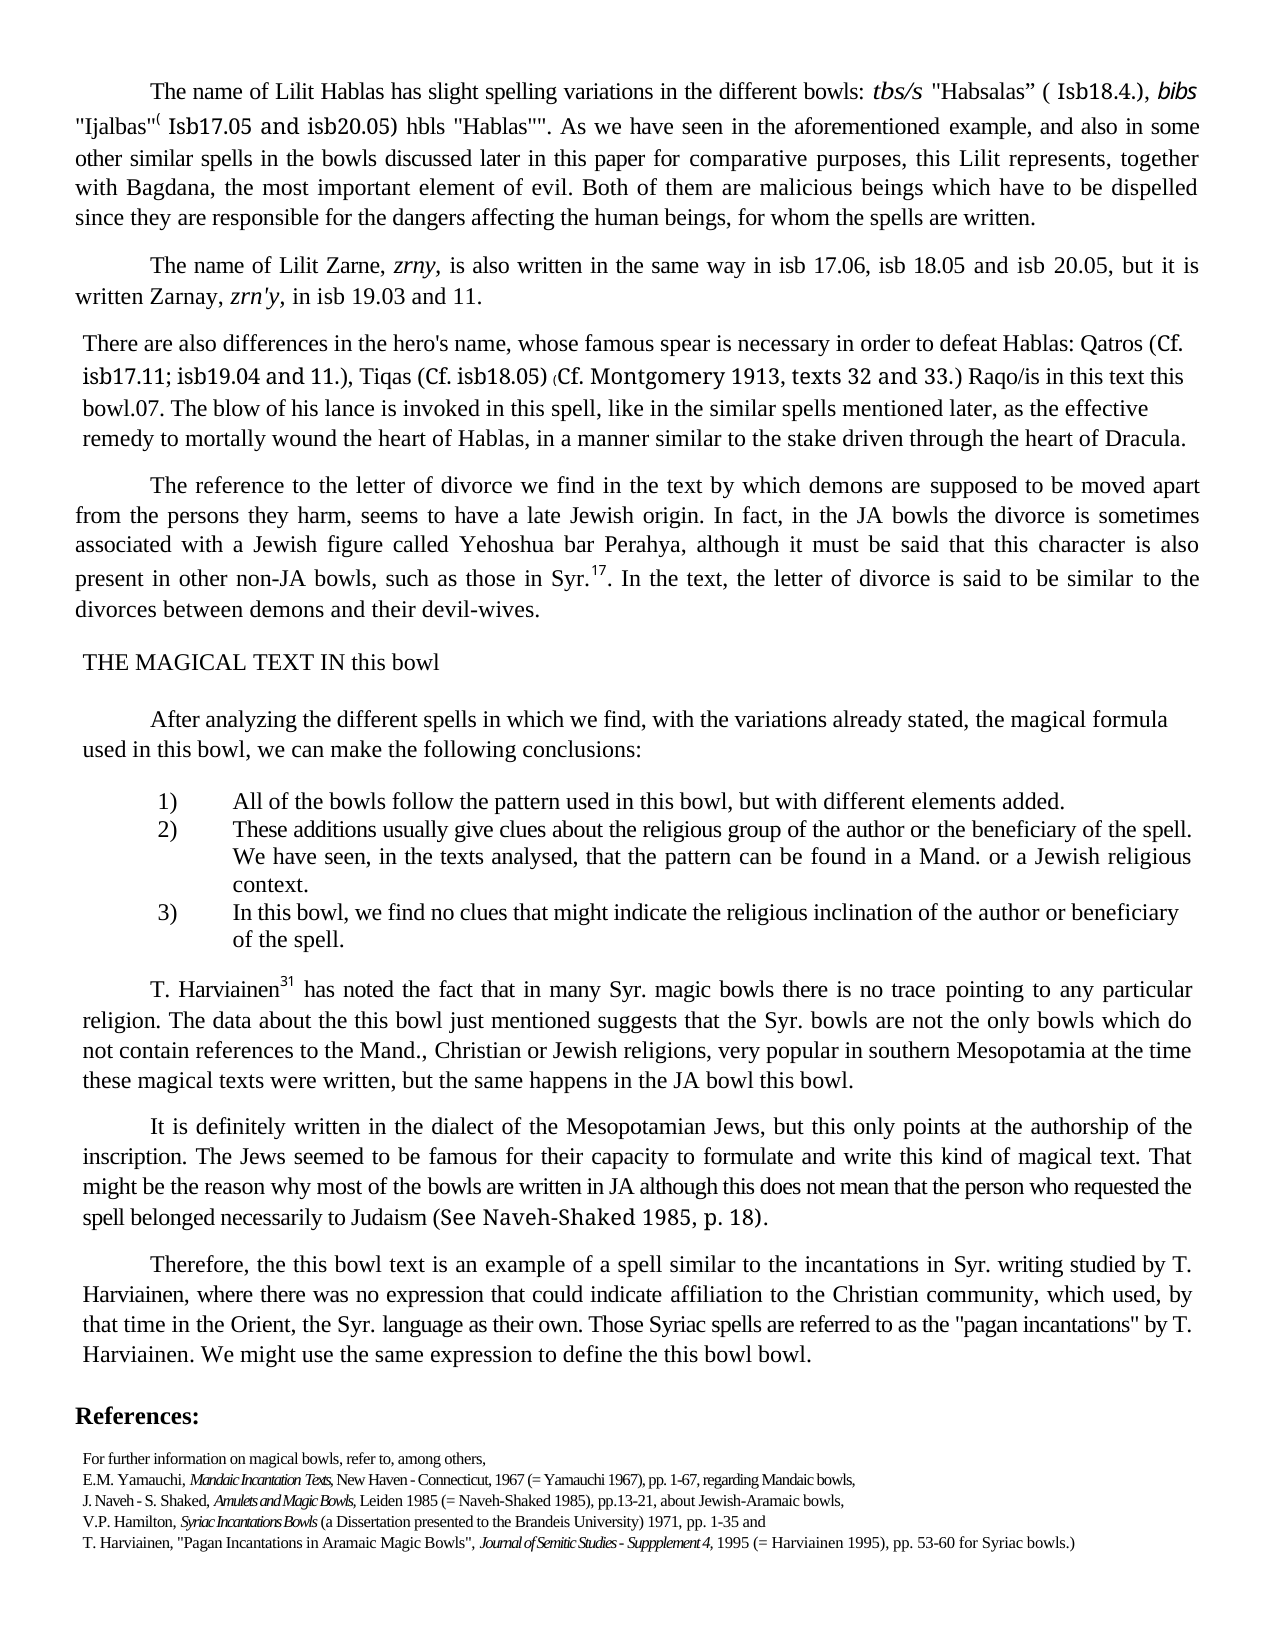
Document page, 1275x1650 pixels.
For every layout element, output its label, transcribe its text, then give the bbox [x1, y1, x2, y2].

text Therefore, the this bowl text is an example of a spell similar to the incantations in Syr. writing studied by T. Harviainen, where there was no expression that could indicate affiliation to the Christian community, which used, by that time in the Orient, the Syr. language as their own. Those Syriac spells are referred to as the "pagan incantations" by T. Harviainen. We might use the same expression to define the this bowl bowl. [82, 1251, 1192, 1367]
text V.P. Hamilton, Syriac Incantations Bowls (a Dissertation presented to the Brandeis University) 1971, pp. 1-35 and [82, 1512, 1200, 1531]
text T. Harviainen, "Pagan Incantations in Aramaic Magic Bowls", Journal of Semitic Studies - Suppplement 4, 1995 (= Harviainen 1995), pp. 53-60 for Syriac bowls.) [82, 1533, 1200, 1552]
list In this bowl, we find no clues that might indicate the religious inclination of the author or beneficiary of the spell. [157, 897, 1192, 953]
text For further information on magical bowls, refer to, among others, [82, 1448, 1200, 1468]
list These additions usually give clues about the religious group of the author or the beneficiary of the spell. We have seen, in the texts analysed, that the pattern can be found in a Mand. or a Jewish religious context. [157, 815, 1192, 897]
text The name of Lilit Hablas has slight spelling variations in the different bowls: tbs/s "Habsalas” ( Isb18.4.), bibs "Ijalbas"( Isb17.05 and isb20.05) hbls "Hablas"". As we have seen in the aforementioned example, and also in some other similar spells in the bowls discussed later in this paper for comparative purposes, this Lilit represents, together with Bagdana, the most important element of evil. Both of them are malicious beings which have to be dispelled since they are responsible for the dangers affecting the human beings, for whom the spells are written. [75, 75, 1200, 231]
list All of the bowls follow the pattern used in this bowl, but with different elements added. [157, 787, 1192, 815]
text THE MAGICAL TEXT IN this bowl [82, 652, 1200, 675]
text There are also differences in the hero's name, whose famous spear is necessary in order to defeat Hablas: Qatros (Cf. isb17.11; isb19.04 and 11.), Tiqas (Cf. isb18.05) (Cf. Montgomery 1913, texts 32 and 33.) Raqo/is in this text this bowl.07. The blow of his lance is invoked in this spell, like in the similar spells mentioned later, as the effective remedy to mortally wound the heart of Hablas, in a manner similar to the stake driven through the heart of Dracula. [82, 328, 1200, 452]
text E.M. Yamauchi, Mandaic Incantation Texts, New Haven - Connecticut, 1967 (= Yamauchi 1967), pp. 1-67, regarding Mandaic bowls, [82, 1469, 1200, 1489]
text The name of Lilit Zarne, zrny, is also written in the same way in isb 17.06, isb 18.05 and isb 20.05, but it is written Zarnay, zrn'y, in isb 19.03 and 11. [75, 250, 1200, 309]
text J. Naveh - S. Shaked, Amulets and Magic Bowls, Leiden 1985 (= Naveh-Shaked 1985), pp.13-21, about Jewish-Aramaic bowls, [82, 1491, 1200, 1510]
text References: [75, 1401, 1200, 1429]
text After analyzing the different spells in which we find, with the variations already stated, the magical formula used in this bowl, we can make the following conclusions: [82, 705, 1192, 762]
text It is definitely written in the dialect of the Mesopotamian Jews, but this only points at the authorship of the inscription. The Jews seemed to be famous for their capacity to formulate and write this kind of magical text. That might be the reason why most of the bowls are written in JA although this does not mean that the person who requested the spell belonged necessarily to Judaism (See Naveh-Shaked 1985, p. 18). [82, 1112, 1192, 1232]
text The reference to the letter of divorce we find in the text by which demons are supposed to be moved apart from the persons they harm, seems to have a late Jewish origin. In fact, in the JA bowls the divorce is sometimes associated with a Jewish figure called Yehoshua bar Perahya, although it must be said that this character is also present in other non-JA bowls, such as those in Syr.17. In the text, the letter of divorce is said to be similar to the divorces between demons and their devil-wives. [75, 471, 1200, 623]
text T. Harviainen31 has noted the fact that in many Syr. magic bowls there is no trace pointing to any particular religion. The data about the this bowl just mentioned suggests that the Syr. bowls are not the only bowls which do not contain references to the Mand., Christian or Jewish religions, very popular in southern Mesopotamia at the time these magical texts were written, but the same happens in the JA bowl this bowl. [82, 971, 1192, 1093]
